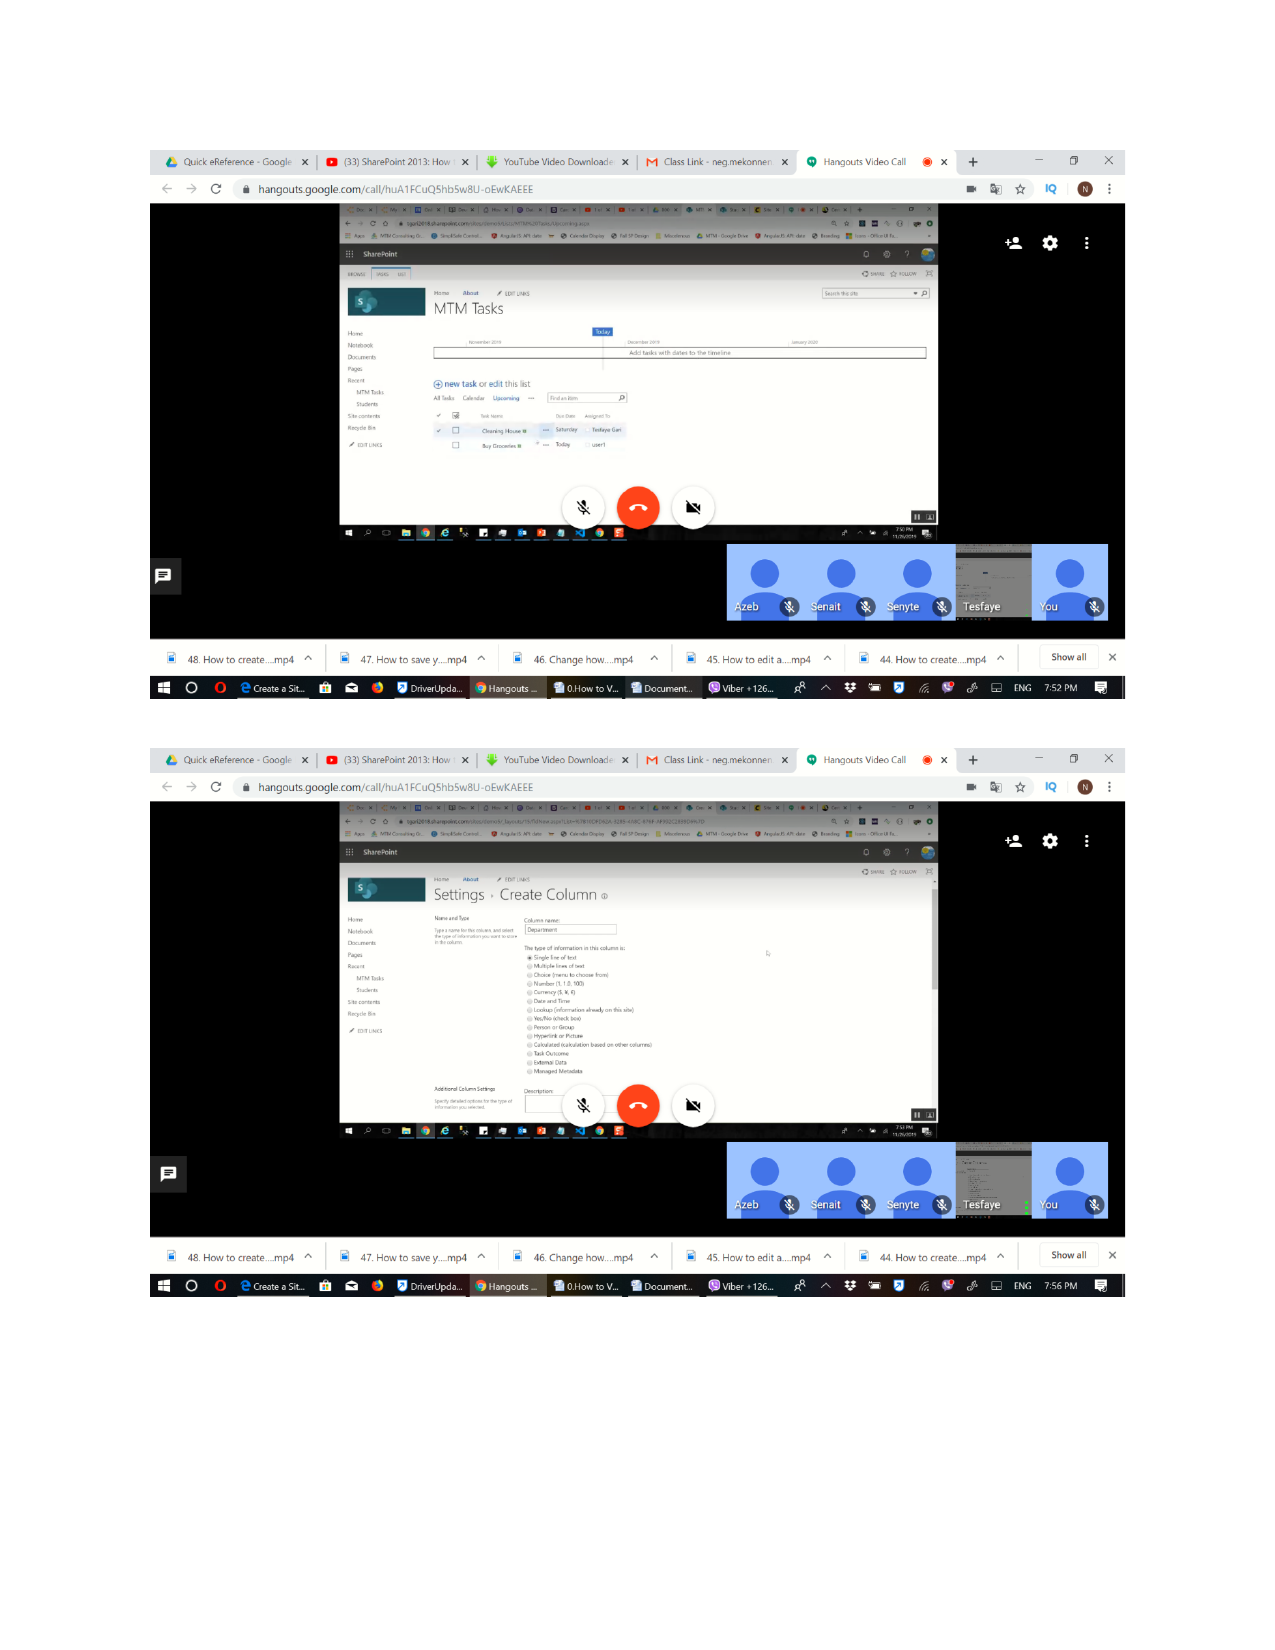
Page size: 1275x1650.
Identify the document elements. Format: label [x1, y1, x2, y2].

picture [150, 748, 1125, 1297]
picture [150, 150, 1125, 699]
